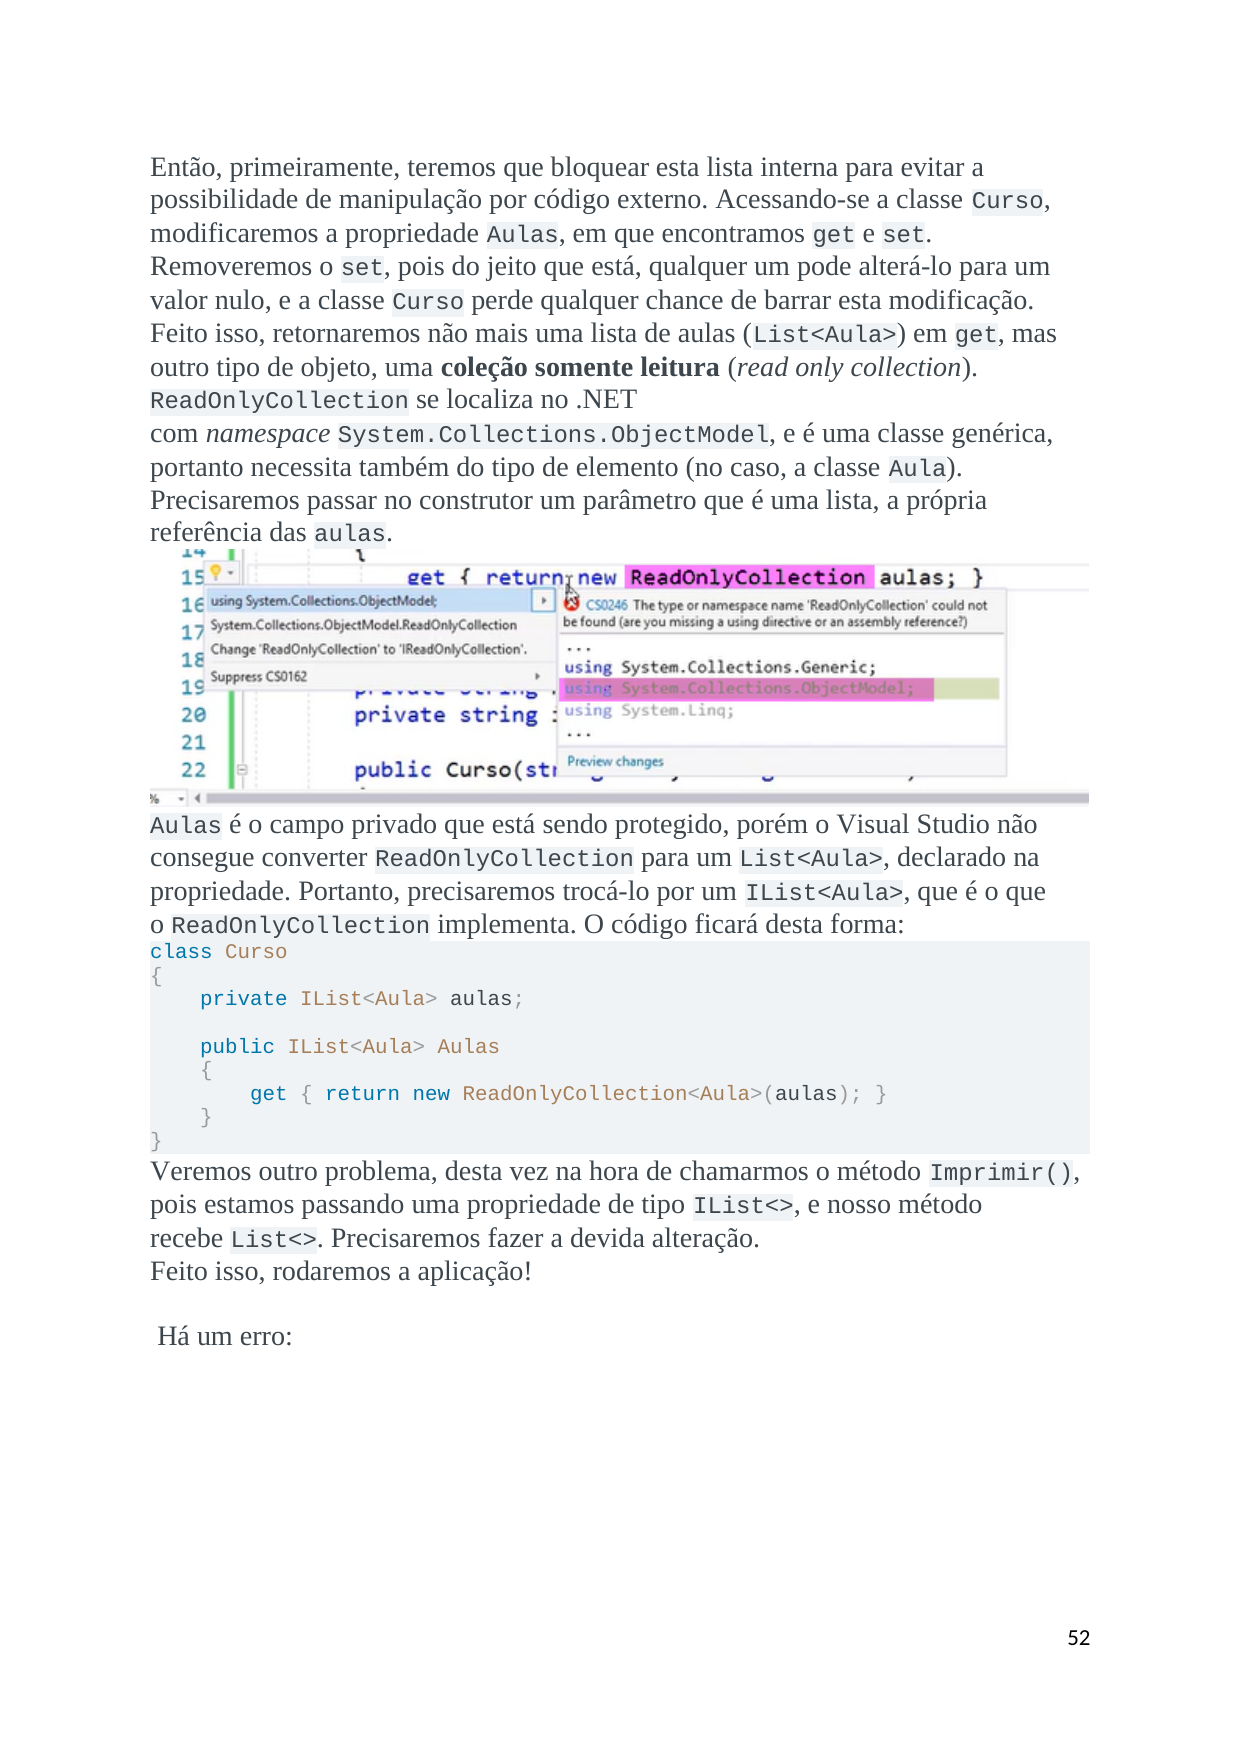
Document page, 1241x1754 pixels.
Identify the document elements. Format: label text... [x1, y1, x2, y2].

text get { return new ReadOnlyCollection<Aula>(aulas); } [150, 1083, 1090, 1107]
text Veremos outro problema, desta vez na hora de chamarmos o método Imprimir(), pois estamos passando uma propriedade de tipo IList<>, e nosso método recebe List<>. Precisaremos fazer a devida alteração. [150, 1154, 1090, 1254]
text class Curso [150, 941, 1090, 965]
text Aulas é o campo privado que está sendo protegido, porém o Visual Studio não consegue converter ReadOnlyCollection para um List<Aula>, declarado na propriedade. Portanto, precisaremos trocá-lo por um IList<Aula>, que é o que o ReadOnlyCollection implementa. O código ficará desta forma: [150, 807, 1090, 941]
text { [150, 965, 1090, 988]
text Removeremos o set, pois do jeito que está, qualquer um pode alterá-lo para um valor nulo, e a classe Curso perde qualquer chance de barrar esta modificação. Feito isso, retornaremos não mais uma lista de aulas (List<Aula>) em get, mas outro tipo de objeto, uma coleção somente leitura (read only collection). [150, 249, 1090, 382]
text { [150, 1059, 1090, 1083]
text private IList<Aula> aulas; [150, 988, 1090, 1012]
text Há um erro: [150, 1319, 1090, 1352]
text Feito isso, rodaremos a aplicação! [150, 1254, 1090, 1287]
text ReadOnlyCollection se localiza no .NET com namespace System.Collections.ObjectModel, e é uma classe genérica, portanto necessita também do tipo de elemento (no caso, a classe Aula). Precisaremos passar no construtor um parâmetro que é uma lista, a própria referência das aulas. [150, 382, 1090, 549]
text public IList<Aula> Aulas [150, 1036, 1090, 1059]
text } [150, 1130, 1090, 1154]
text } [150, 1107, 1090, 1130]
picture [150, 549, 1089, 807]
text Então, primeiramente, teremos que bloquear esta lista interna para evitar a possibilidade de manipulação por código externo. Acessando-se a classe Curso, modificaremos a propriedade Aulas, em que encontramos get e set. [150, 150, 1090, 249]
